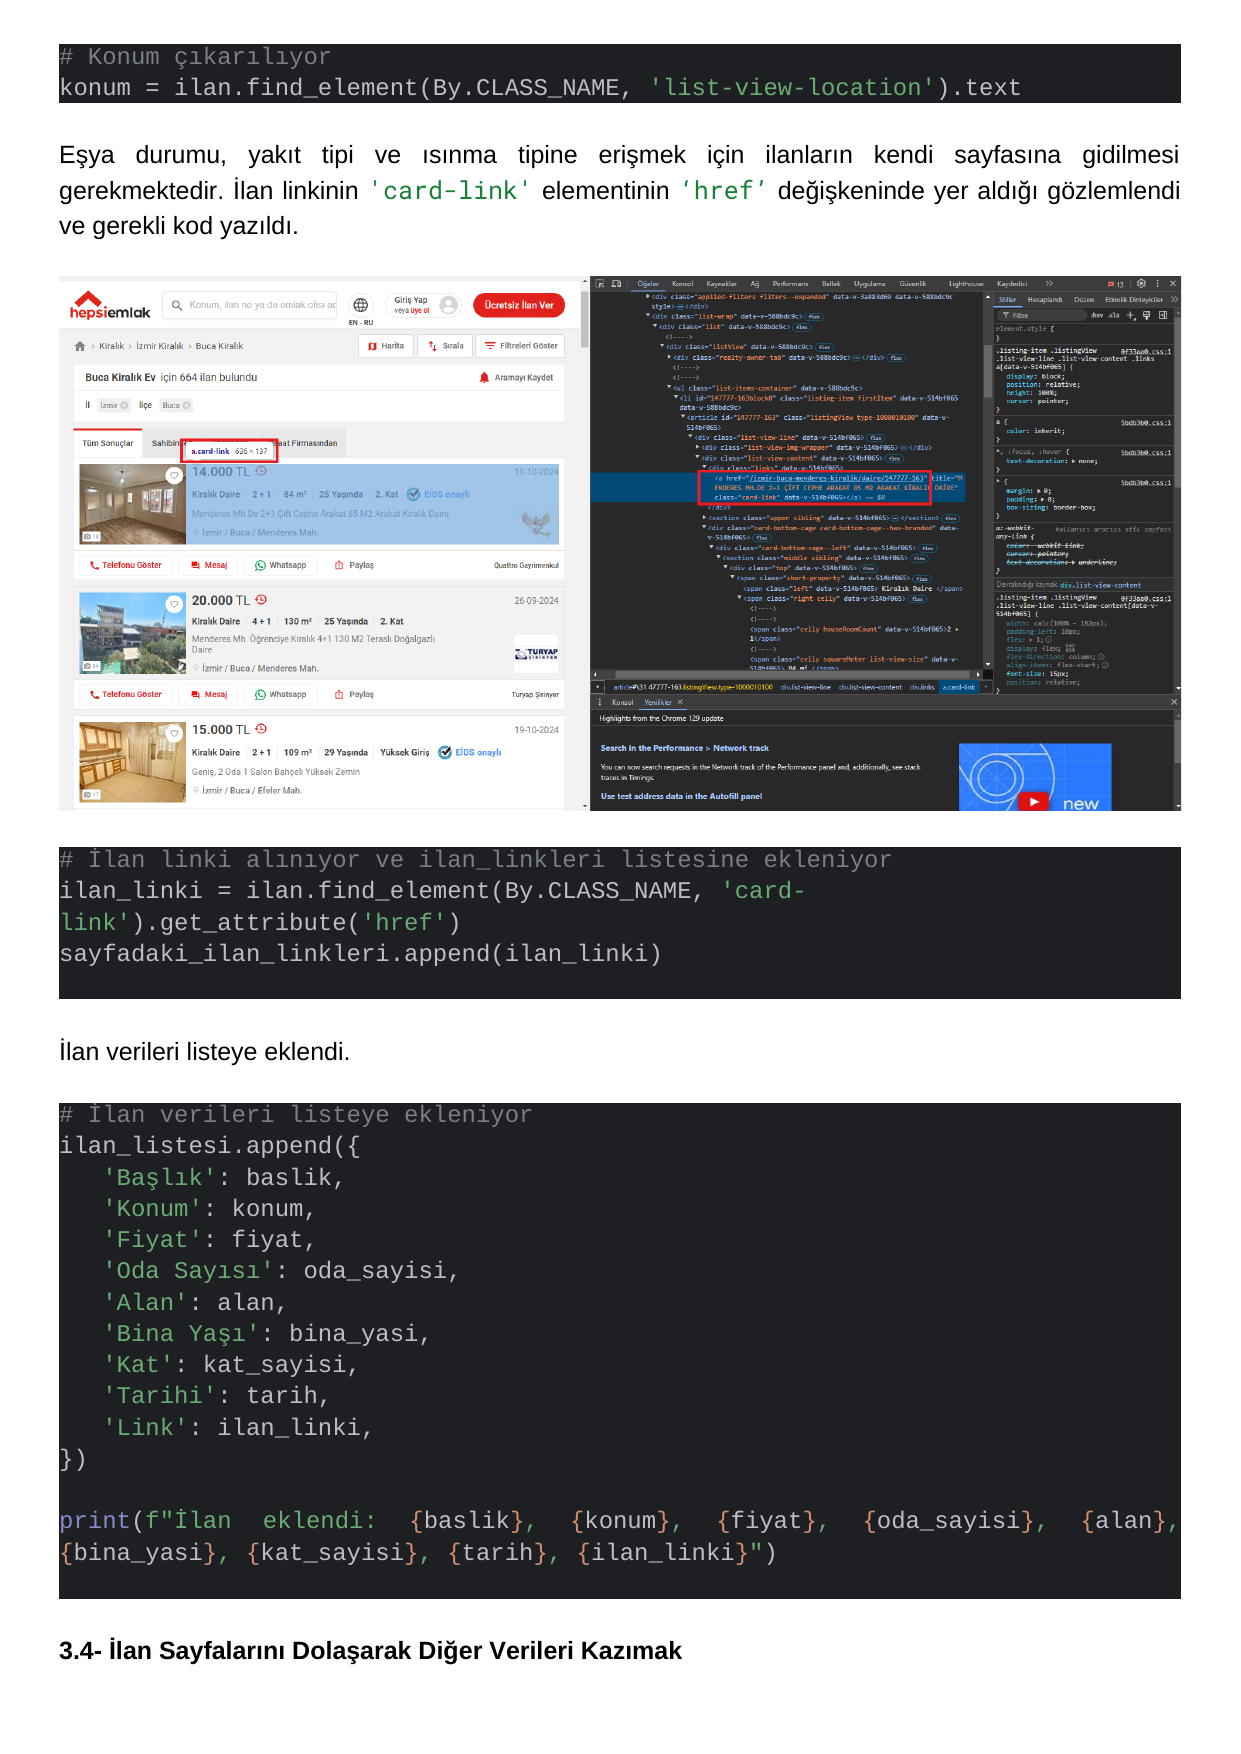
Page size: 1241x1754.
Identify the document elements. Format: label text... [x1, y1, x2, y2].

text # İlan verileri listeye ekleniyor [59, 1103, 1181, 1130]
text 'Fiyat': fiyat, [59, 1228, 1181, 1255]
text # Konum çıkarılıyor [59, 44, 1181, 71]
text 'Tarihi': tarih, [59, 1384, 1181, 1411]
text ilan_linki = ilan.find_element(By.CLASS_NAME, 'card-link').get_attribute('href') [59, 879, 1181, 937]
text 'Kat': kat_sayisi, [59, 1353, 1181, 1380]
text 'Oda Sayısı': oda_sayisi, [59, 1259, 1181, 1286]
text 3.4- İlan Sayfalarını Dolaşarak Diğer Verileri Kazımak [59, 1636, 1181, 1664]
text ilan_listesi.append({ [59, 1134, 1181, 1161]
text }) [59, 1446, 1181, 1474]
text # İlan linki alınıyor ve ilan_linkleri listesine ekleniyor [59, 847, 1181, 874]
text 'Bina Yaşı': bina_yasi, [59, 1321, 1181, 1349]
picture [58, 276, 1182, 811]
text print(f"İlan eklendi: {baslik}, {konum}, {fiyat}, {oda_sayisi}, {alan}, {bina_yasi}, {kat_sayisi}, {tarih}, {ilan_linki}") [59, 1509, 1181, 1567]
text konum = ilan.find_element(By.CLASS_NAME, 'list-view-location').text [59, 76, 1181, 103]
text 'Konum': konum, [59, 1196, 1181, 1224]
text 'Alan': alan, [59, 1290, 1181, 1317]
text 'Başlık': baslik, [59, 1165, 1181, 1192]
text sayfadaki_ilan_linkleri.append(ilan_linki) [59, 941, 1181, 968]
text 'Link': ilan_linki, [59, 1415, 1181, 1442]
text İlan verileri listeye eklendi. [59, 1037, 1181, 1065]
text Eşya durumu, yakıt tipi ve ısınma tipine erişmek için ilanların kendi sayfasına gidilmesi gerekmektedir. İlan linkinin 'card-link' elementinin ‘href’ değişkeninde yer aldığı gözlemlendi ve gerekli kod yazıldı. [59, 140, 1181, 239]
